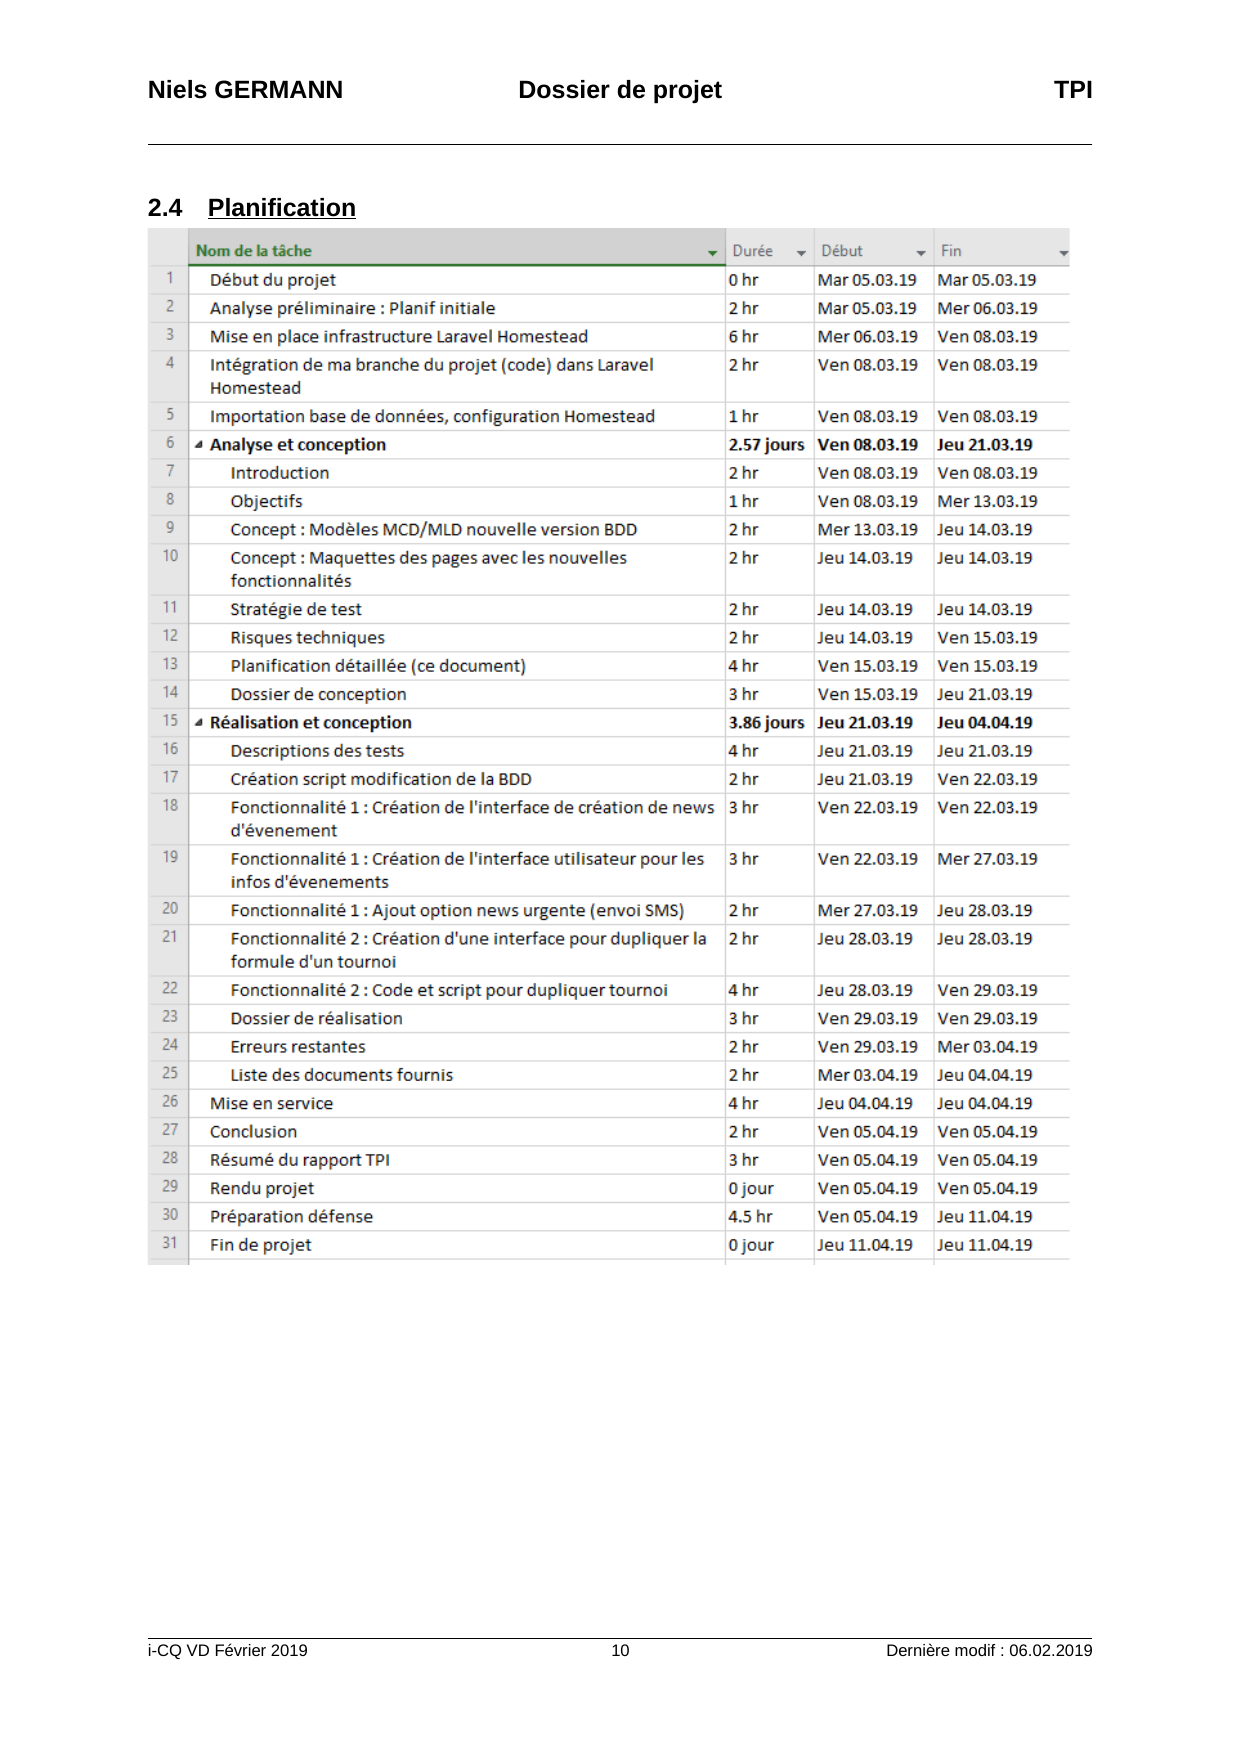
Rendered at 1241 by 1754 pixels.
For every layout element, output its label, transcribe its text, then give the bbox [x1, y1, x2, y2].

picture [147, 228, 1070, 1265]
subtitle Planification [148, 193, 1092, 222]
